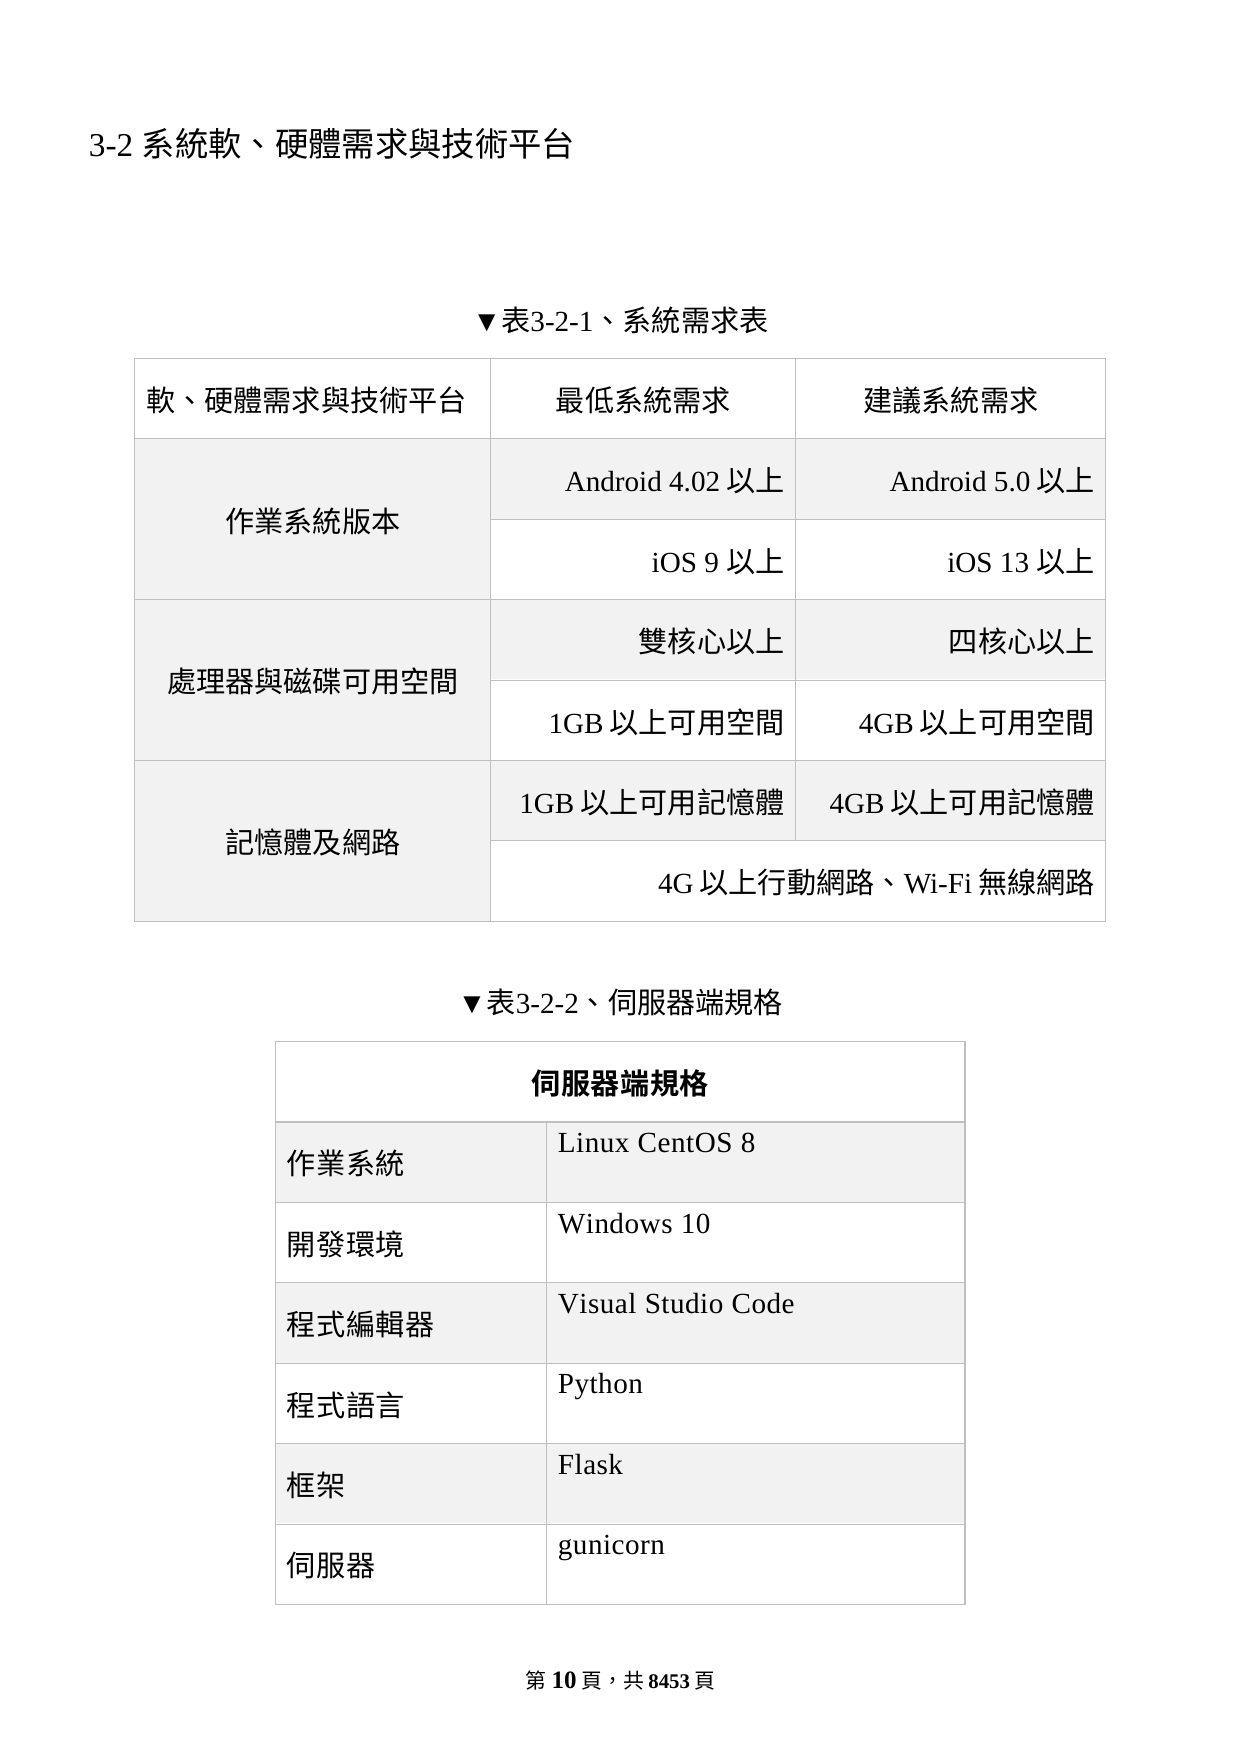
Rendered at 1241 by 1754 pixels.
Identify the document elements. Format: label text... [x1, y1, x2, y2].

table_header 最低系統需求 [491, 359, 795, 438]
table_cell 框架 [276, 1444, 546, 1523]
table_cell Linux CentOS 8 [547, 1123, 964, 1202]
table_cell 處理器與磁碟可用空間 [135, 600, 490, 760]
table_cell 4G以上行動網路、Wi-Fi無線網路 [491, 841, 1105, 921]
table_cell 1GB以上可用空間 [491, 681, 795, 760]
table_cell Android 5.0以上 [796, 439, 1105, 519]
table_header 軟、硬體需求與技術平台 [135, 359, 490, 438]
table_header 建議系統需求 [796, 359, 1105, 438]
table_cell 程式語言 [276, 1364, 546, 1443]
table_cell 作業系統版本 [135, 439, 490, 599]
table_header 伺服器端規格 [276, 1042, 964, 1121]
table_cell Windows 10 [547, 1203, 964, 1282]
table_cell 記憶體及網路 [135, 761, 490, 921]
table_cell iOS 9 以上 [491, 520, 795, 599]
table_cell 4GB以上可用空間 [796, 681, 1105, 760]
table_cell Android 4.02以上 [491, 439, 795, 519]
table_cell 作業系統 [276, 1123, 546, 1202]
table_cell 1GB以上可用記憶體 [491, 761, 795, 840]
table_cell Python [547, 1364, 964, 1443]
table_cell 程式編輯器 [276, 1283, 546, 1363]
subtitle 系統軟、硬體需求與技術平台 [89, 103, 1152, 182]
table_cell 四核心以上 [796, 600, 1105, 679]
table_cell 雙核心以上 [491, 600, 795, 679]
table_cell 4GB以上可用記憶體 [796, 761, 1105, 840]
table_cell 開發環境 [276, 1203, 546, 1282]
table_cell iOS 13 以上 [796, 520, 1105, 599]
table_cell 伺服器 [276, 1525, 546, 1604]
table_cell gunicorn [547, 1525, 964, 1604]
table_cell Visual Studio Code [547, 1283, 964, 1363]
table_cell Flask [547, 1444, 964, 1523]
